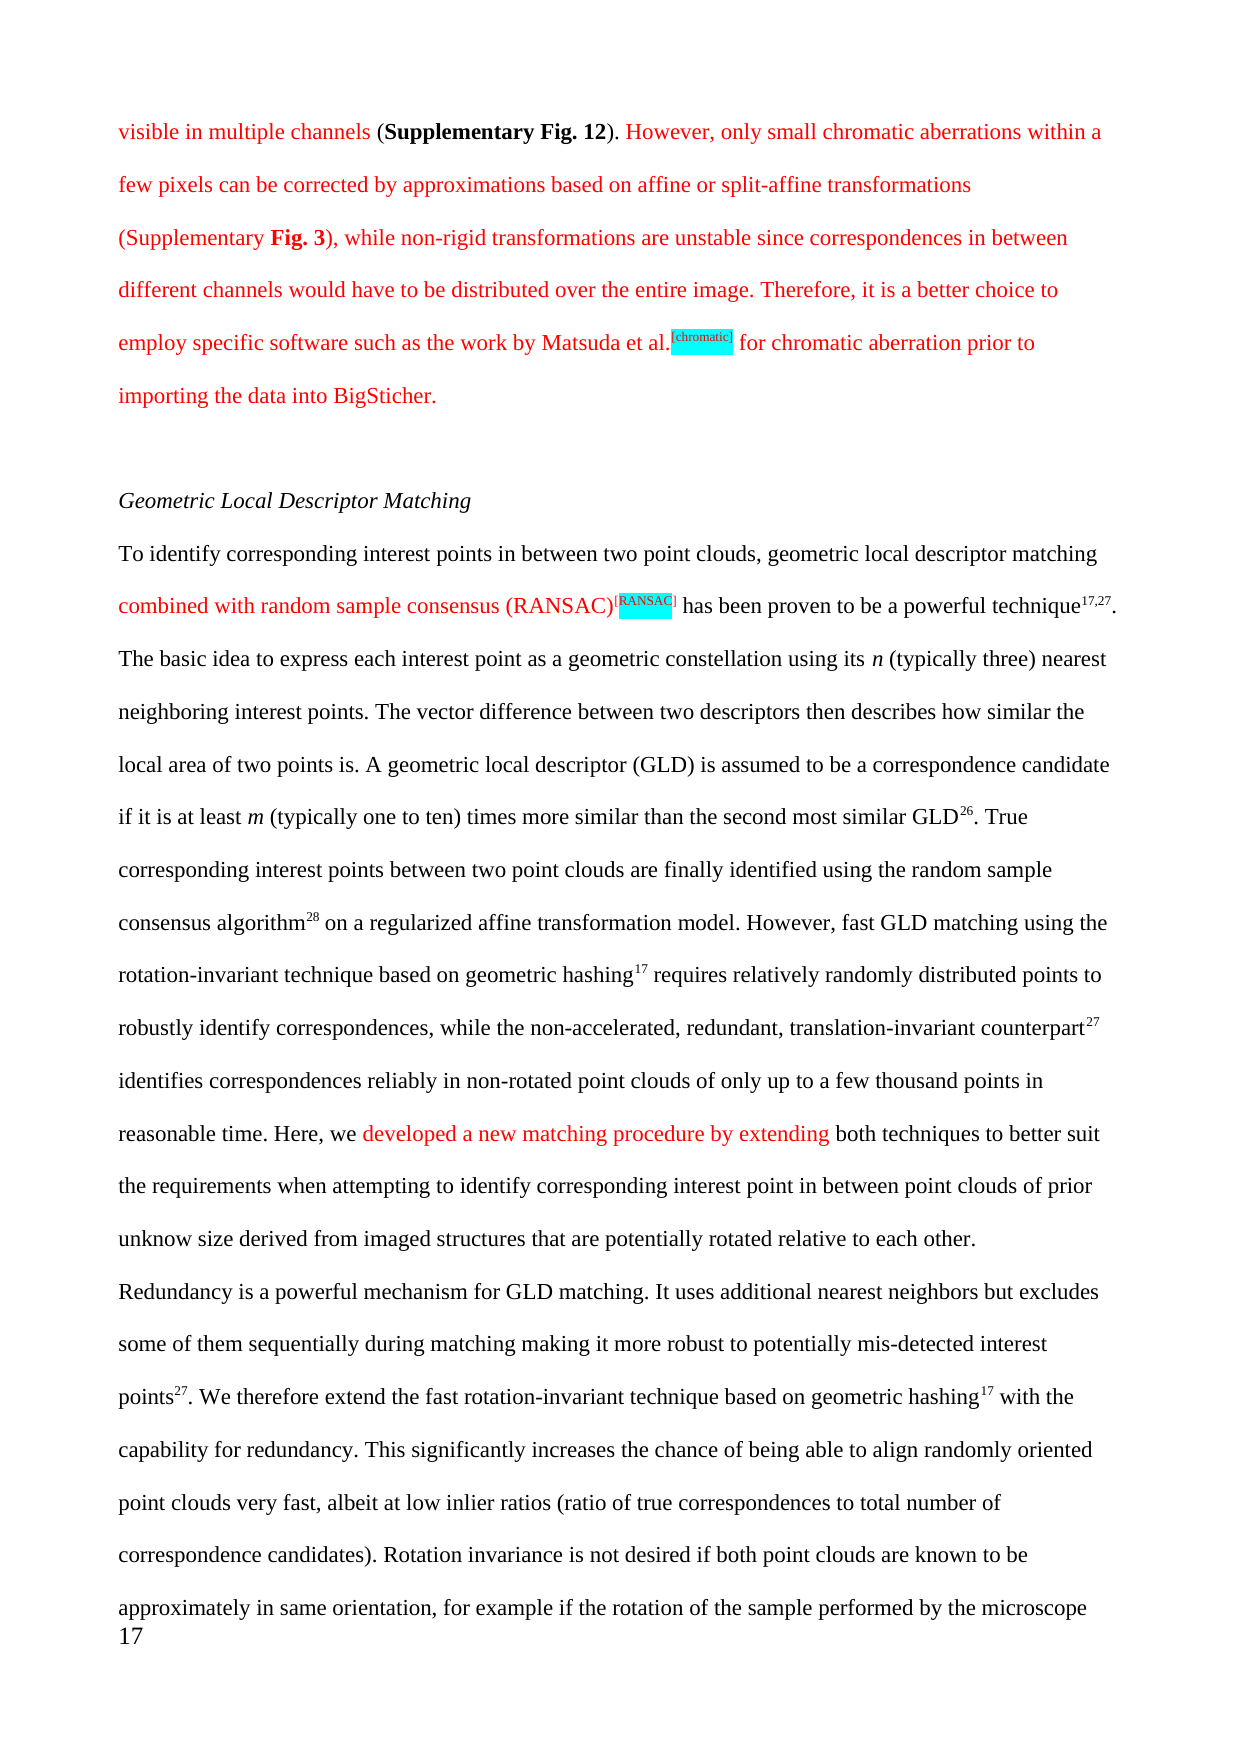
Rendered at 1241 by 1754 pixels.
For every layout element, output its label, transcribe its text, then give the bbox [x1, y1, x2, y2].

text To identify corresponding interest points in between two point clouds, geometric local descriptor matching combined with random sample consensus (RANSAC)[RANSAC] has been proven to be a powerful technique17,27. The basic idea to express each interest point as a geometric constellation using its n (typically three) nearest neighboring interest points. The vector difference between two descriptors then describes how similar the local area of two points is. A geometric local descriptor (GLD) is assumed to be a correspondence candidate if it is at least m (typically one to ten) times more similar than the second most similar GLD26. True corresponding interest points between two point clouds are finally identified using the random sample consensus algorithm28 on a regularized affine transformation model. However, fast GLD matching using the rotation-invariant technique based on geometric hashing17 requires relatively randomly distributed points to robustly identify correspondences, while the non-accelerated, redundant, translation-invariant counterpart27 identifies correspondences reliably in non-rotated point clouds of only up to a few thousand points in reasonable time. Here, we developed a new matching procedure by extending both techniques to better suit the requirements when attempting to identify corresponding interest point in between point clouds of prior unknow size derived from imaged structures that are potentially rotated relative to each other. [118, 540, 1122, 1251]
text Geometric Local Descriptor Matching [118, 487, 1122, 513]
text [118, 118, 1122, 408]
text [118, 1278, 1122, 1620]
